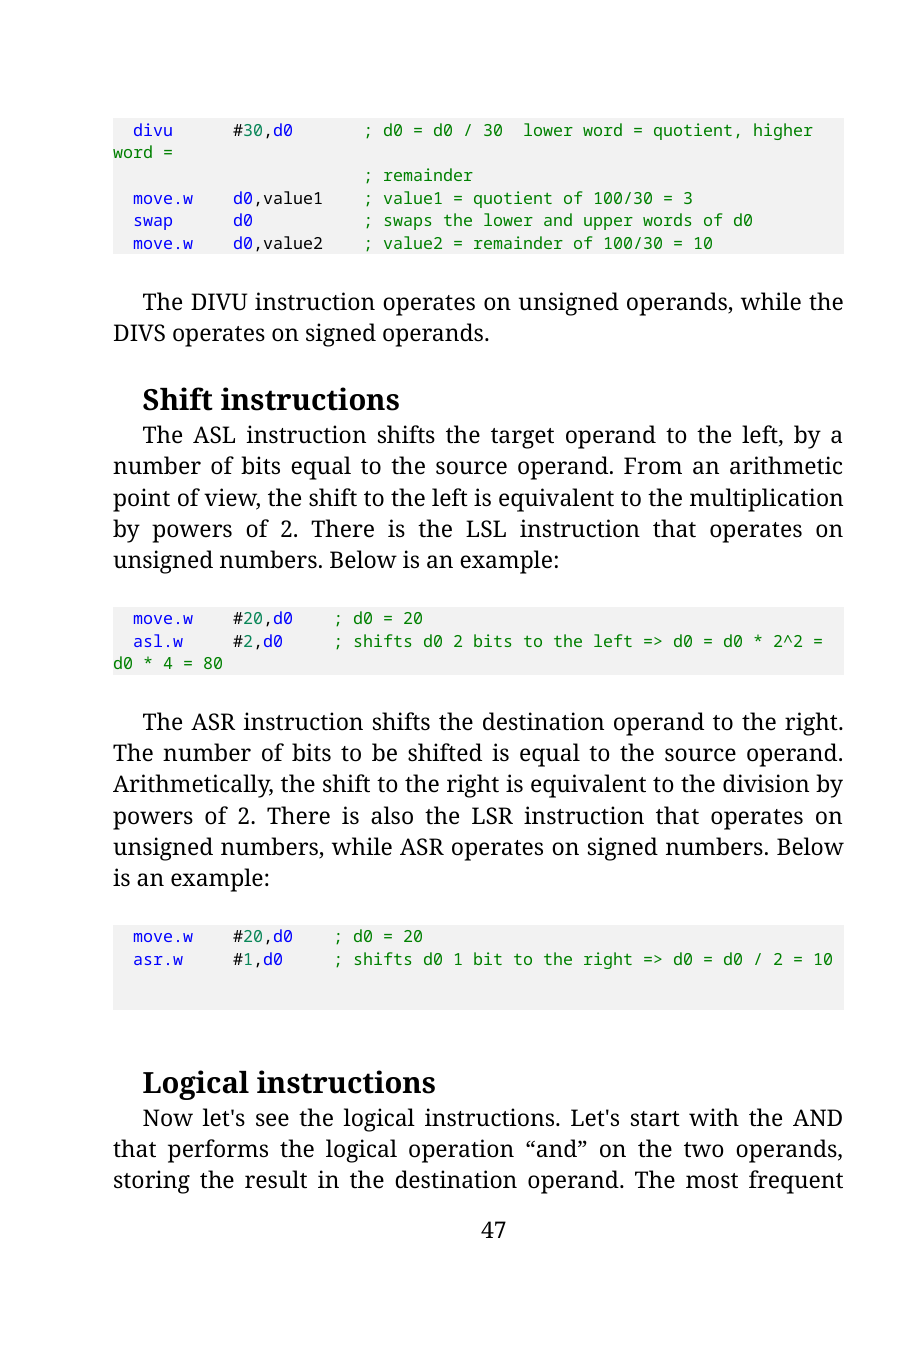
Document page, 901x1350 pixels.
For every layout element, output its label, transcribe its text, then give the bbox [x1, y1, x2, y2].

text asl.w #2,d0 ; shifts d0 2 bits to the left => d0 = d0 * 2^2 = d0 * 4 = 80 [113, 629, 844, 675]
subtitle Shift instructions [113, 379, 844, 419]
text ; remainder [113, 163, 844, 186]
subtitle Logical instructions [113, 1062, 844, 1102]
text move.w #20,d0 ; d0 = 20 [113, 607, 844, 629]
text move.w d0,value2 ; value2 = remainder of 100/30 = 10 [113, 232, 844, 254]
text move.w d0,value1 ; value1 = quotient of 100/30 = 3 [113, 186, 844, 209]
text asr.w #1,d0 ; shifts d0 1 bit to the right => d0 = d0 / 2 = 10 [113, 947, 844, 970]
text The ASL instruction shifts the target operand to the left, by a number of bits equal to the source operand. From an arithmetic point of view, the shift to the left is equivalent to the multiplication by powers of 2. There is the LSL instruction that operates on unsigned numbers. Below is an example: [113, 419, 844, 575]
text The DIVU instruction operates on unsigned operands, while the DIVS operates on signed operands. [113, 286, 844, 348]
text move.w #20,d0 ; d0 = 20 [113, 925, 844, 947]
text The ASR instruction shifts the destination operand to the right. The number of bits to be shifted is equal to the source operand. Arithmetically, the shift to the right is equivalent to the division by powers of 2. There is also the LSR instruction that operates on unsigned numbers, while ASR operates on signed numbers. Below is an example: [113, 706, 844, 893]
text swap d0 ; swaps the lower and upper words of d0 [113, 209, 844, 232]
text divu #30,d0 ; d0 = d0 / 30 lower word = quotient, higher word = [113, 118, 844, 163]
